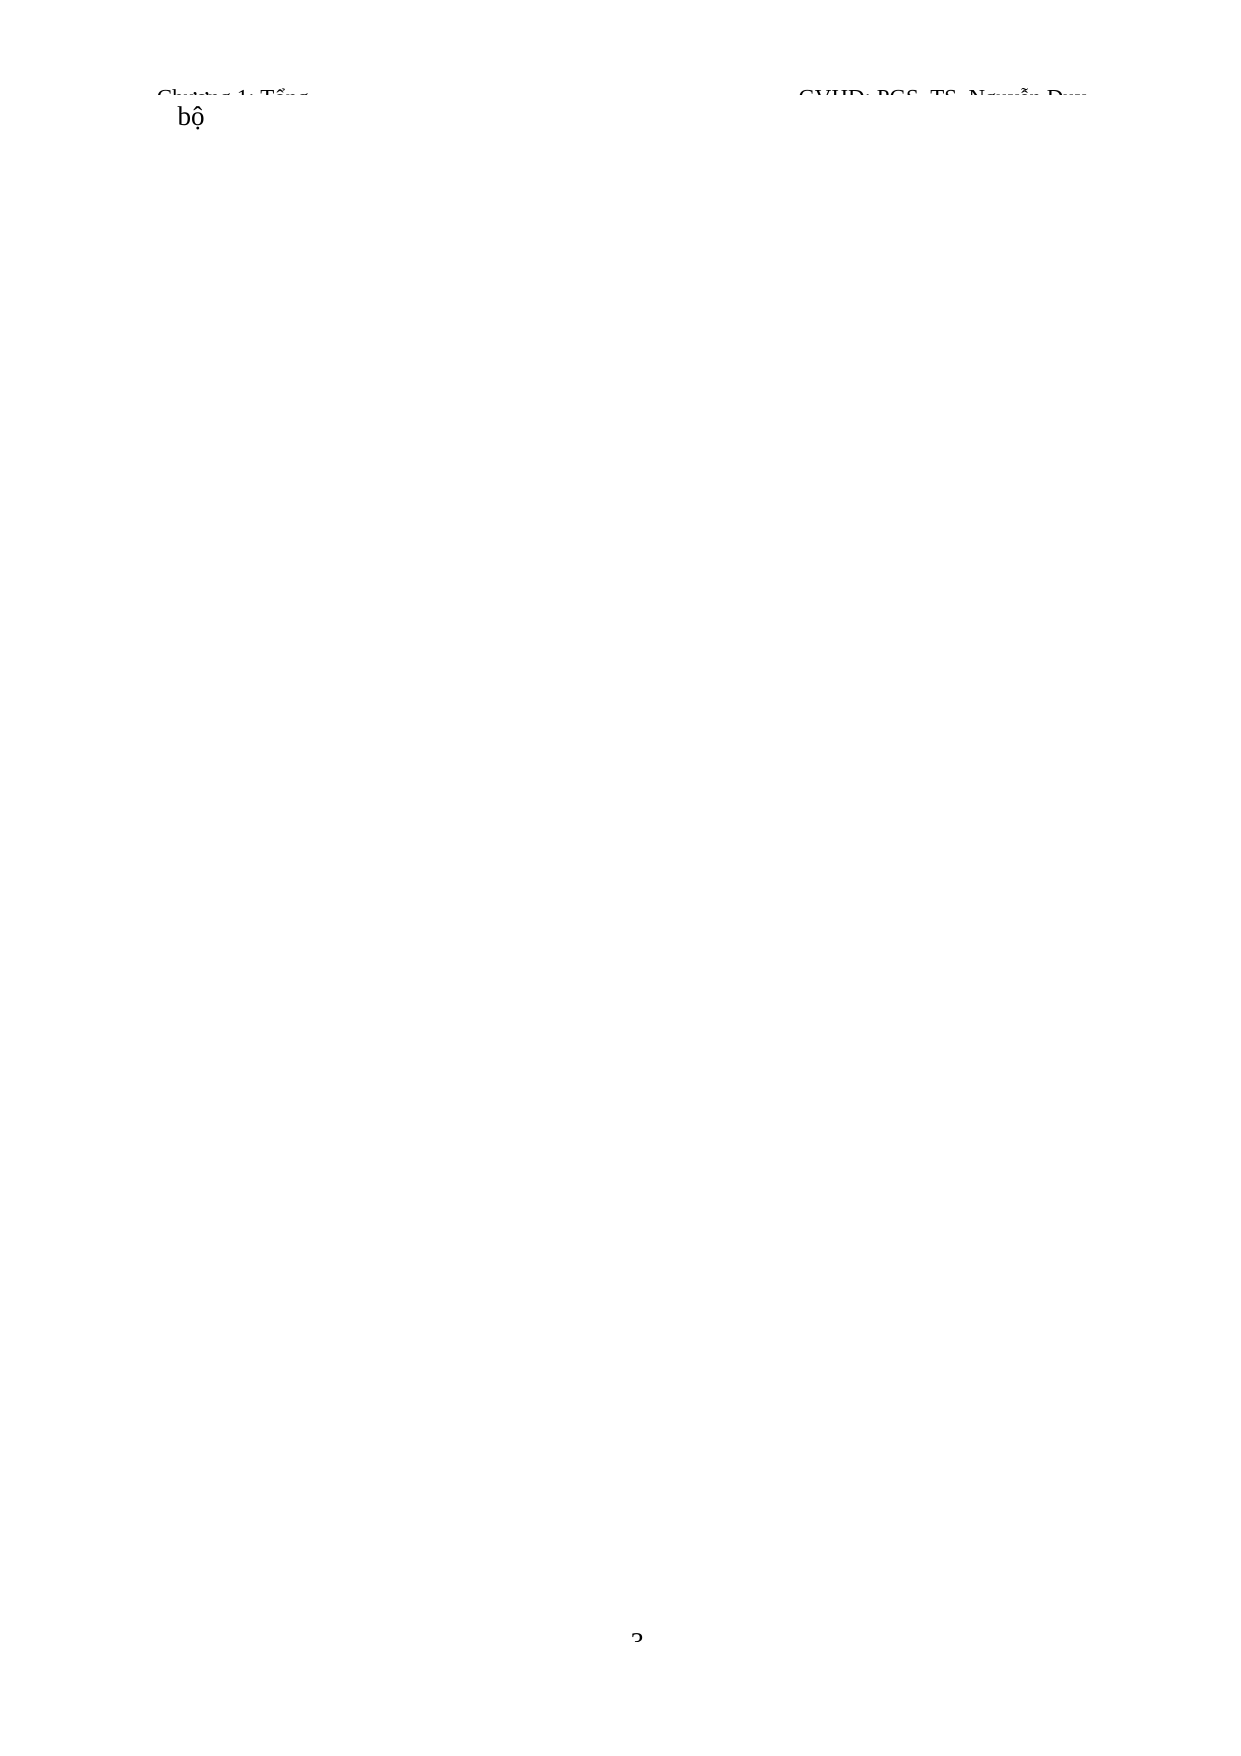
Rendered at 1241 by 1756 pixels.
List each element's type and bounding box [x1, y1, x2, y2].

text [177, 100, 1123, 131]
